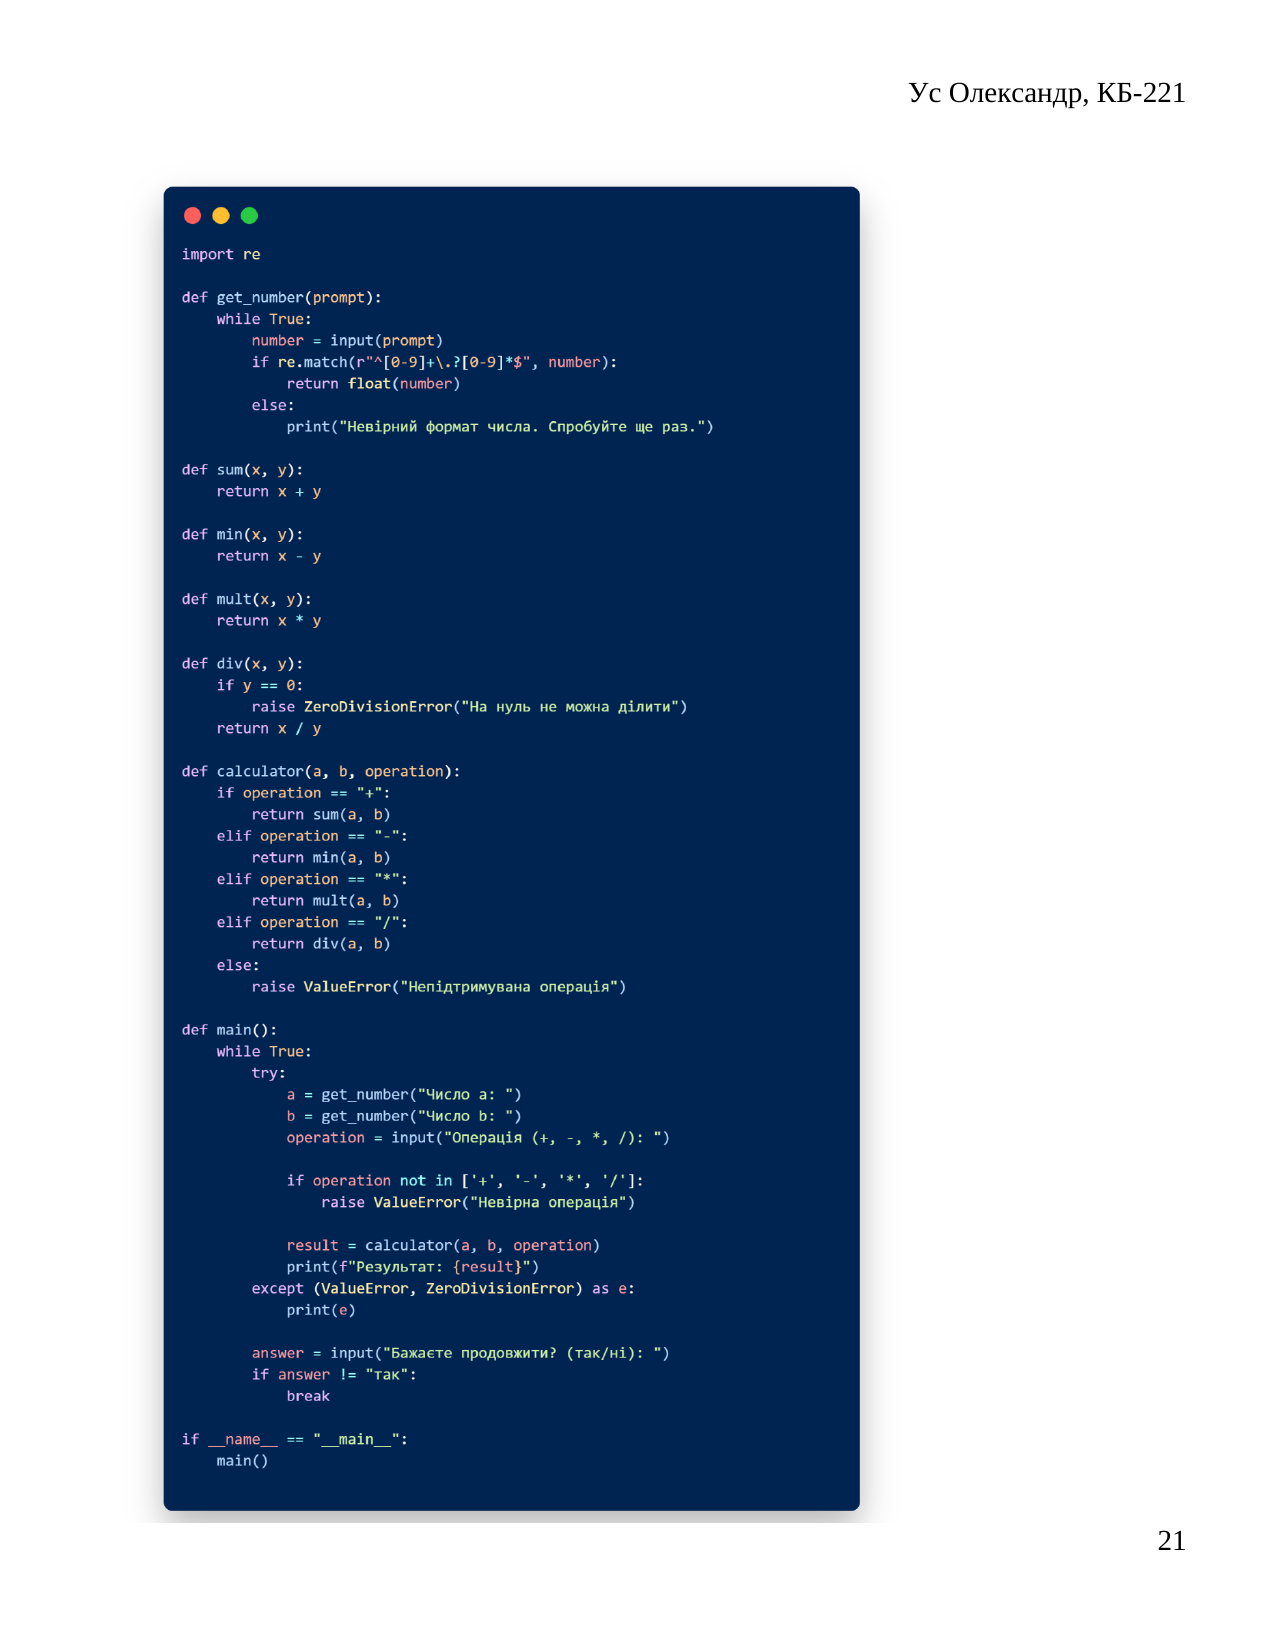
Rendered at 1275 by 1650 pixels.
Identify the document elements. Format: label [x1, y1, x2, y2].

picture [118, 142, 905, 1523]
